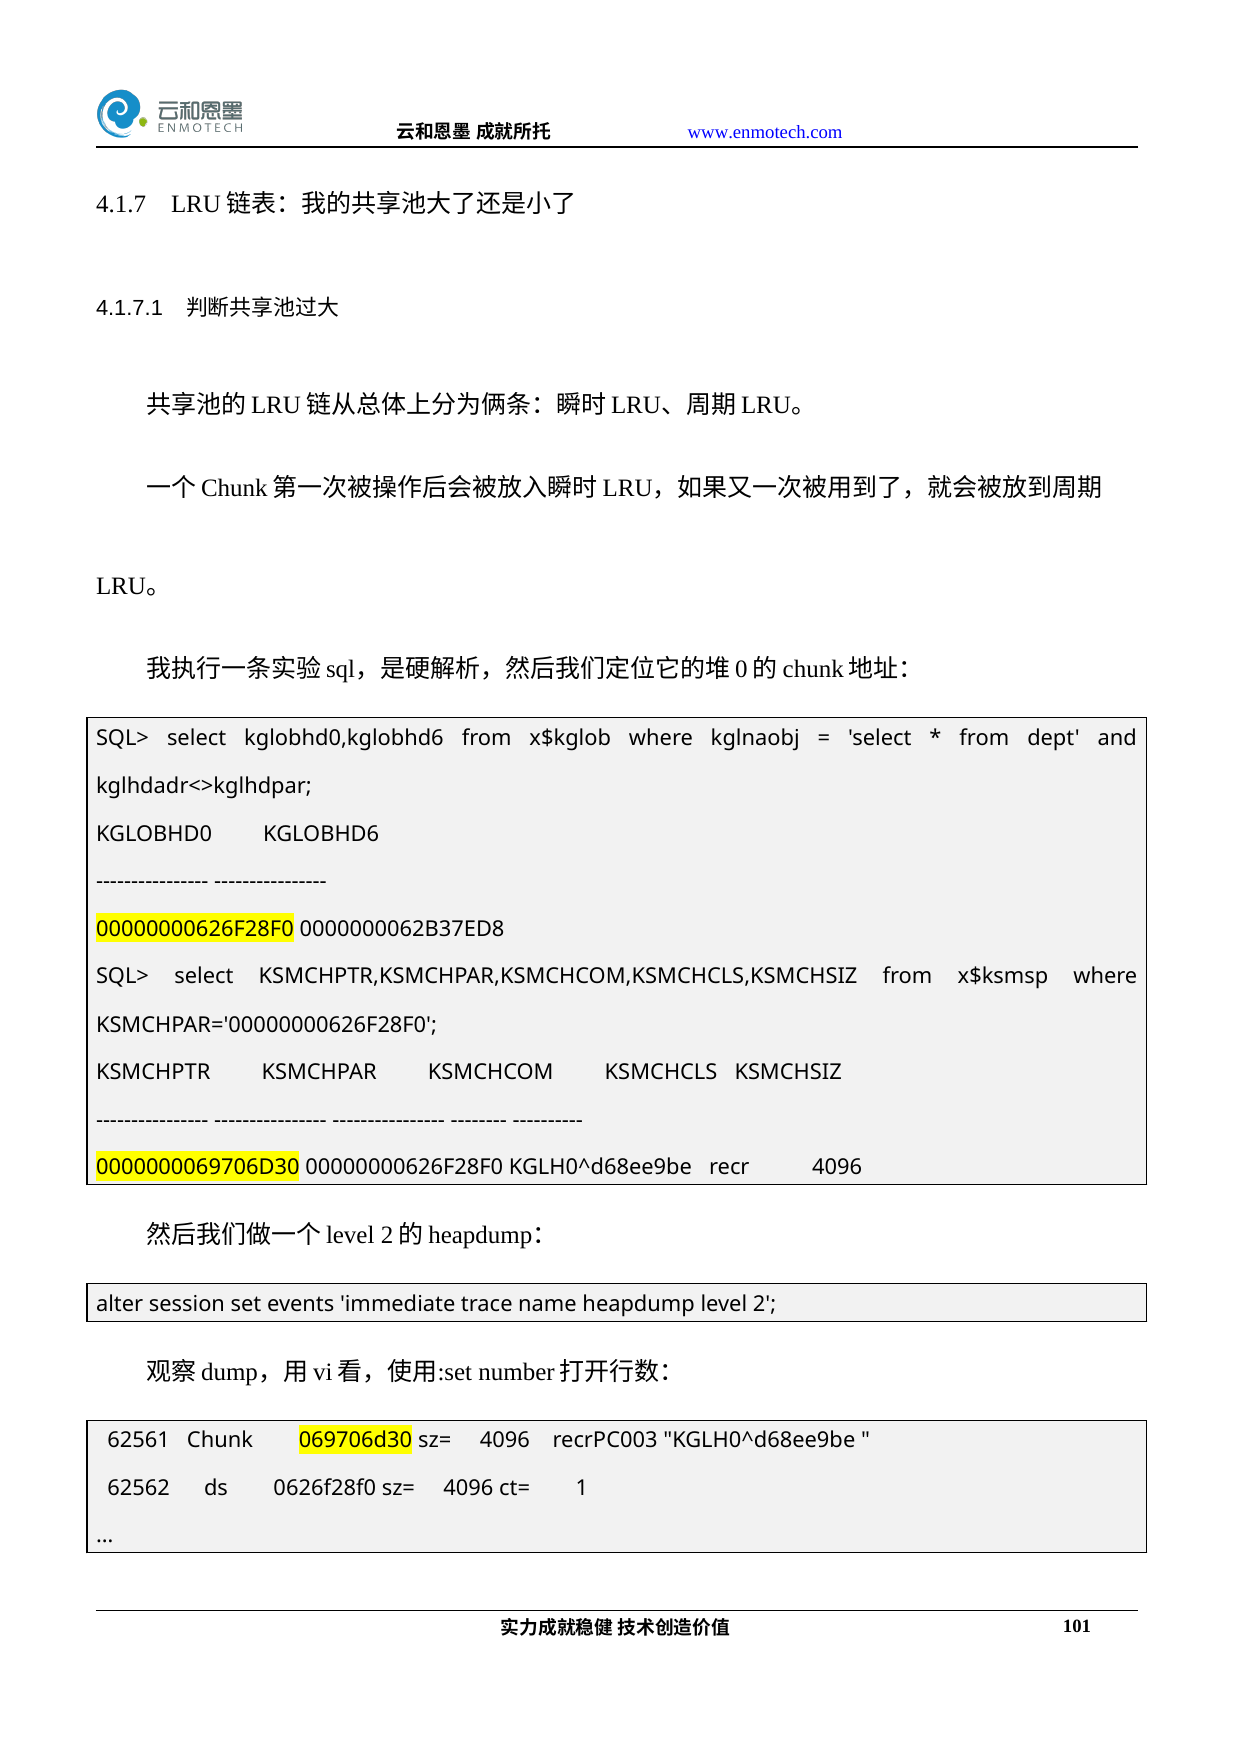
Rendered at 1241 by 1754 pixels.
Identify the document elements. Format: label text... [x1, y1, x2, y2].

picture [95, 88, 245, 139]
text 观察dump，用vi看，使用:set number打开行数： [96, 1337, 1138, 1402]
text alter session set events 'immediate trace name heapdump level 2'; [88, 1284, 1146, 1321]
subtitle LRU链表：我的共享池大了还是小了 [96, 169, 1138, 234]
text 共享池的LRU链从总体上分为俩条：瞬时LRU、周期LRU。 [96, 370, 1138, 435]
text SQL> select KSMCHPTR,KSMCHPAR,KSMCHCOM,KSMCHCLS,KSMCHSIZ from x$ksmsp where KSMCHPAR='00000000626F28F0'; [88, 956, 1146, 1040]
text SQL> select kglobhd0,kglobhd6 from x$kglob where kglnaobj = 'select * from dept' and kglhdadr<>kglhdpar; [88, 718, 1146, 802]
subtitle 判断共享池过大 [96, 289, 1138, 322]
text 一个Chunk第一次被操作后会被放入瞬时LRU，如果又一次被用到了，就会被放到周期LRU。 [96, 453, 1138, 616]
text 0000000069706D30 00000000626F28F0 KGLH0^d68ee9be recr 4096 [88, 1146, 1146, 1184]
text 然后我们做一个level 2的heapdump： [96, 1200, 1138, 1265]
text ---------------- ---------------- [88, 861, 1146, 896]
text 62562 ds 0626f28f0 sz= 4096 ct= 1 [88, 1467, 1146, 1503]
text 00000000626F28F0 0000000062B37ED8 [88, 908, 1146, 944]
text … [88, 1515, 1146, 1552]
text 62561 Chunk 069706d30 sz= 4096 recrPC003 "KGLH0^d68ee9be " [88, 1421, 1146, 1456]
text 我执行一条实验sql，是硬解析，然后我们定位它的堆0的chunk地址： [96, 634, 1138, 699]
text KSMCHPTR KSMCHPAR KSMCHCOM KSMCHCLS KSMCHSIZ [88, 1052, 1146, 1087]
text ---------------- ---------------- ---------------- -------- ---------- [88, 1099, 1146, 1135]
text KGLOBHD0 KGLOBHD6 [88, 813, 1146, 849]
